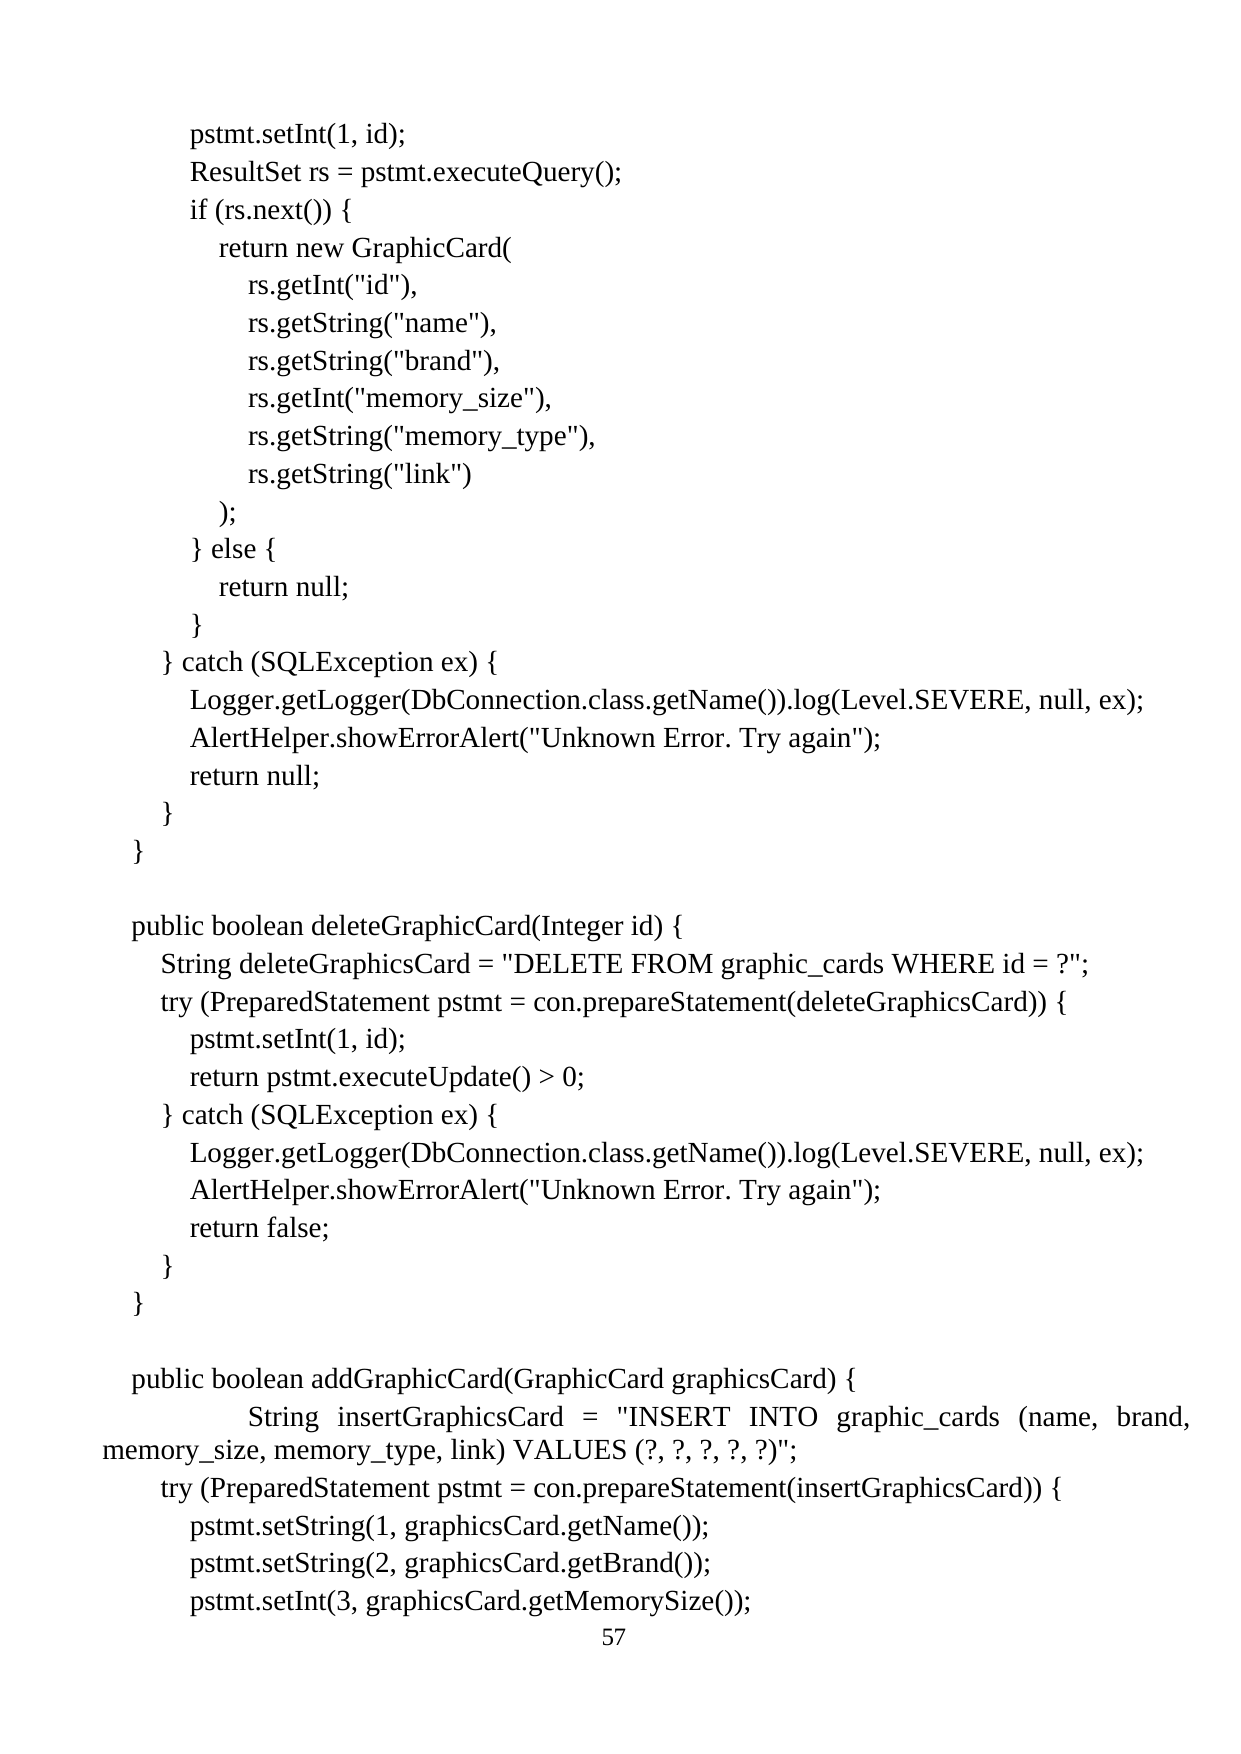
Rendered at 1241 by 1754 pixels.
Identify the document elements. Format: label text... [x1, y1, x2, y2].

subtitle return pstmt.executeUpdate() > 0; [102, 1059, 1192, 1093]
subtitle rs.getString("brand"), [102, 343, 1192, 376]
subtitle return null; [102, 569, 1192, 603]
subtitle rs.getString("memory_type"), [102, 418, 1192, 452]
subtitle if (rs.next()) { [102, 192, 1192, 226]
subtitle return null; [102, 758, 1192, 791]
subtitle pstmt.setInt(1, id); [102, 1022, 1192, 1055]
subtitle ); [102, 494, 1192, 527]
subtitle ResultSet rs = pstmt.executeQuery(); [102, 154, 1192, 188]
subtitle String deleteGraphicsCard = "DELETE FROM graphic_cards WHERE id = ?"; [102, 946, 1192, 980]
subtitle } [102, 833, 1192, 867]
subtitle pstmt.setString(1, graphicsCard.getName()); [102, 1508, 1192, 1541]
subtitle rs.getString("link") [102, 456, 1192, 489]
subtitle Logger.getLogger(DbConnection.class.getName()).log(Level.SEVERE, null, ex); [102, 682, 1192, 716]
subtitle pstmt.setInt(3, graphicsCard.getMemorySize()); [102, 1583, 1192, 1617]
subtitle String insertGraphicsCard = "INSERT INTO graphic_cards (name, brand, memory_size, memory_type, link) VALUES (?, ?, ?, ?, ?)"; [102, 1399, 1192, 1466]
subtitle } [102, 607, 1192, 640]
subtitle rs.getInt("memory_size"), [102, 381, 1192, 414]
subtitle } else { [102, 531, 1192, 565]
subtitle } [102, 1248, 1192, 1281]
subtitle } catch (SQLException ex) { [102, 644, 1192, 678]
subtitle AlertHelper.showErrorAlert("Unknown Error. Try again"); [102, 1172, 1192, 1206]
subtitle try (PreparedStatement pstmt = con.prepareStatement(deleteGraphicsCard)) { [102, 984, 1192, 1017]
subtitle public boolean deleteGraphicCard(Integer id) { [102, 908, 1192, 942]
subtitle try (PreparedStatement pstmt = con.prepareStatement(insertGraphicsCard)) { [102, 1470, 1192, 1503]
subtitle } [102, 795, 1192, 829]
subtitle public boolean addGraphicCard(GraphicCard graphicsCard) { [102, 1361, 1192, 1394]
subtitle AlertHelper.showErrorAlert("Unknown Error. Try again"); [102, 720, 1192, 753]
subtitle pstmt.setInt(1, id); [102, 117, 1192, 150]
subtitle return false; [102, 1210, 1192, 1244]
subtitle Logger.getLogger(DbConnection.class.getName()).log(Level.SEVERE, null, ex); [102, 1135, 1192, 1168]
subtitle rs.getString("name"), [102, 305, 1192, 339]
subtitle rs.getInt("id"), [102, 267, 1192, 301]
subtitle pstmt.setString(2, graphicsCard.getBrand()); [102, 1545, 1192, 1579]
subtitle } catch (SQLException ex) { [102, 1097, 1192, 1131]
subtitle } [102, 1286, 1192, 1319]
subtitle return new GraphicCard( [102, 230, 1192, 263]
